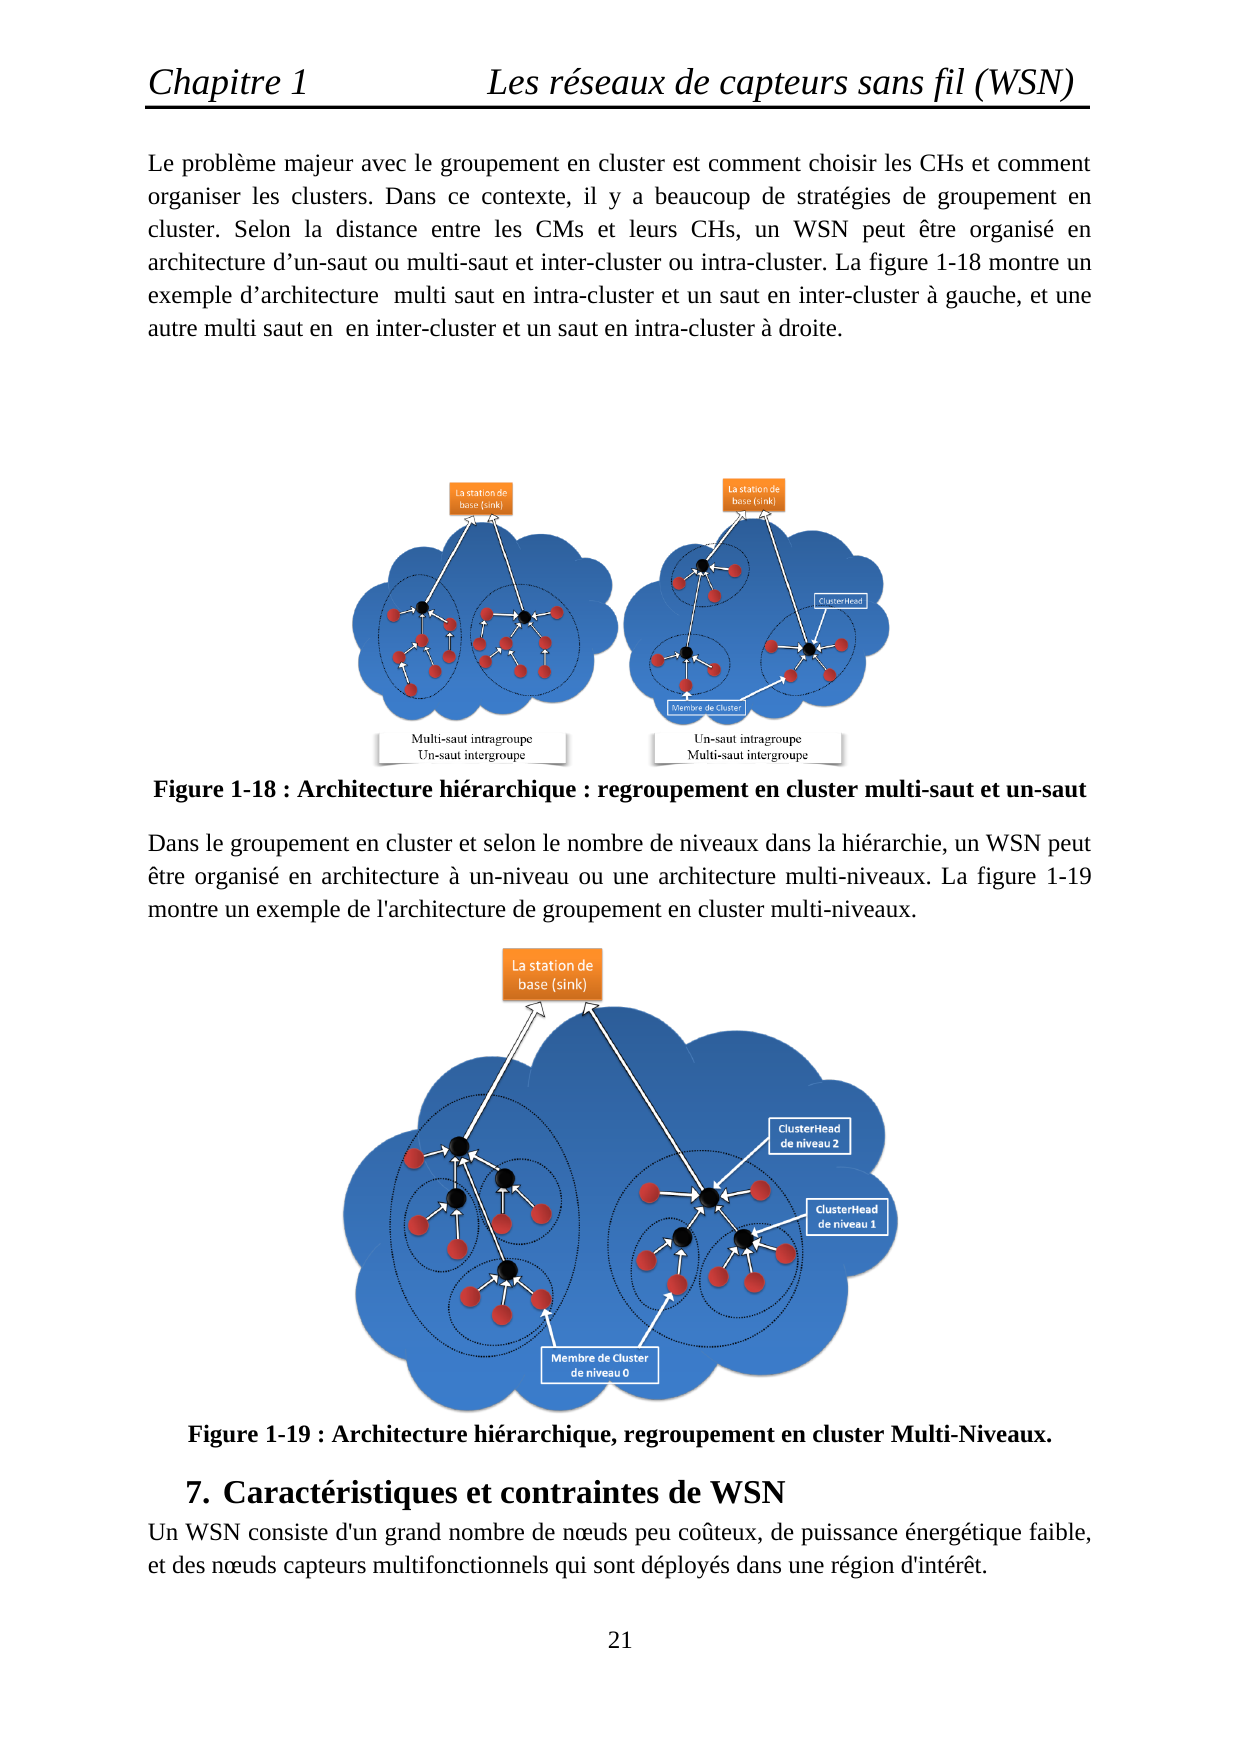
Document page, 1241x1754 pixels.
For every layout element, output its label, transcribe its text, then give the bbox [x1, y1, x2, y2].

text Dans le groupement en cluster et selon le nombre de niveaux dans la hiérarchie, un WSN peut être organisé en architecture à un-niveau ou une architecture multi-niveaux. La figure 1-19 montre un exemple de l'architecture de groupement en cluster multi-niveaux. [148, 828, 1092, 922]
text Figure ‎1-18 : Architecture hiérarchique : regroupement en cluster multi-saut et un-saut [148, 774, 1092, 803]
subtitle Caractéristiques et contraintes de WSN [185, 1473, 1092, 1511]
text Le problème majeur avec le groupement en cluster est comment choisir les CHs et comment organiser les clusters. Dans ce contexte, il y a beaucoup de stratégies de groupement en cluster. Selon la distance entre les CMs et leurs CHs, un WSN peut être organisé en architecture d’un-saut ou multi-saut et inter-cluster ou intra-cluster. La figure 1-18 montre un exemple d’architecture multi saut en intra-cluster et un saut en inter-cluster à gauche, et une autre multi saut en en inter-cluster et un saut en intra-cluster à droite. [148, 148, 1092, 342]
picture [350, 366, 890, 770]
picture [340, 947, 900, 1415]
text Un WSN consiste d'un grand nombre de nœuds peu coûteux, de puissance énergétique faible, et des nœuds capteurs multifonctionnels qui sont déployés dans une région d'intérêt. [148, 1517, 1092, 1578]
text Figure ‎1-19 : Architecture hiérarchique, regroupement en cluster Multi-Niveaux. [148, 1419, 1092, 1448]
